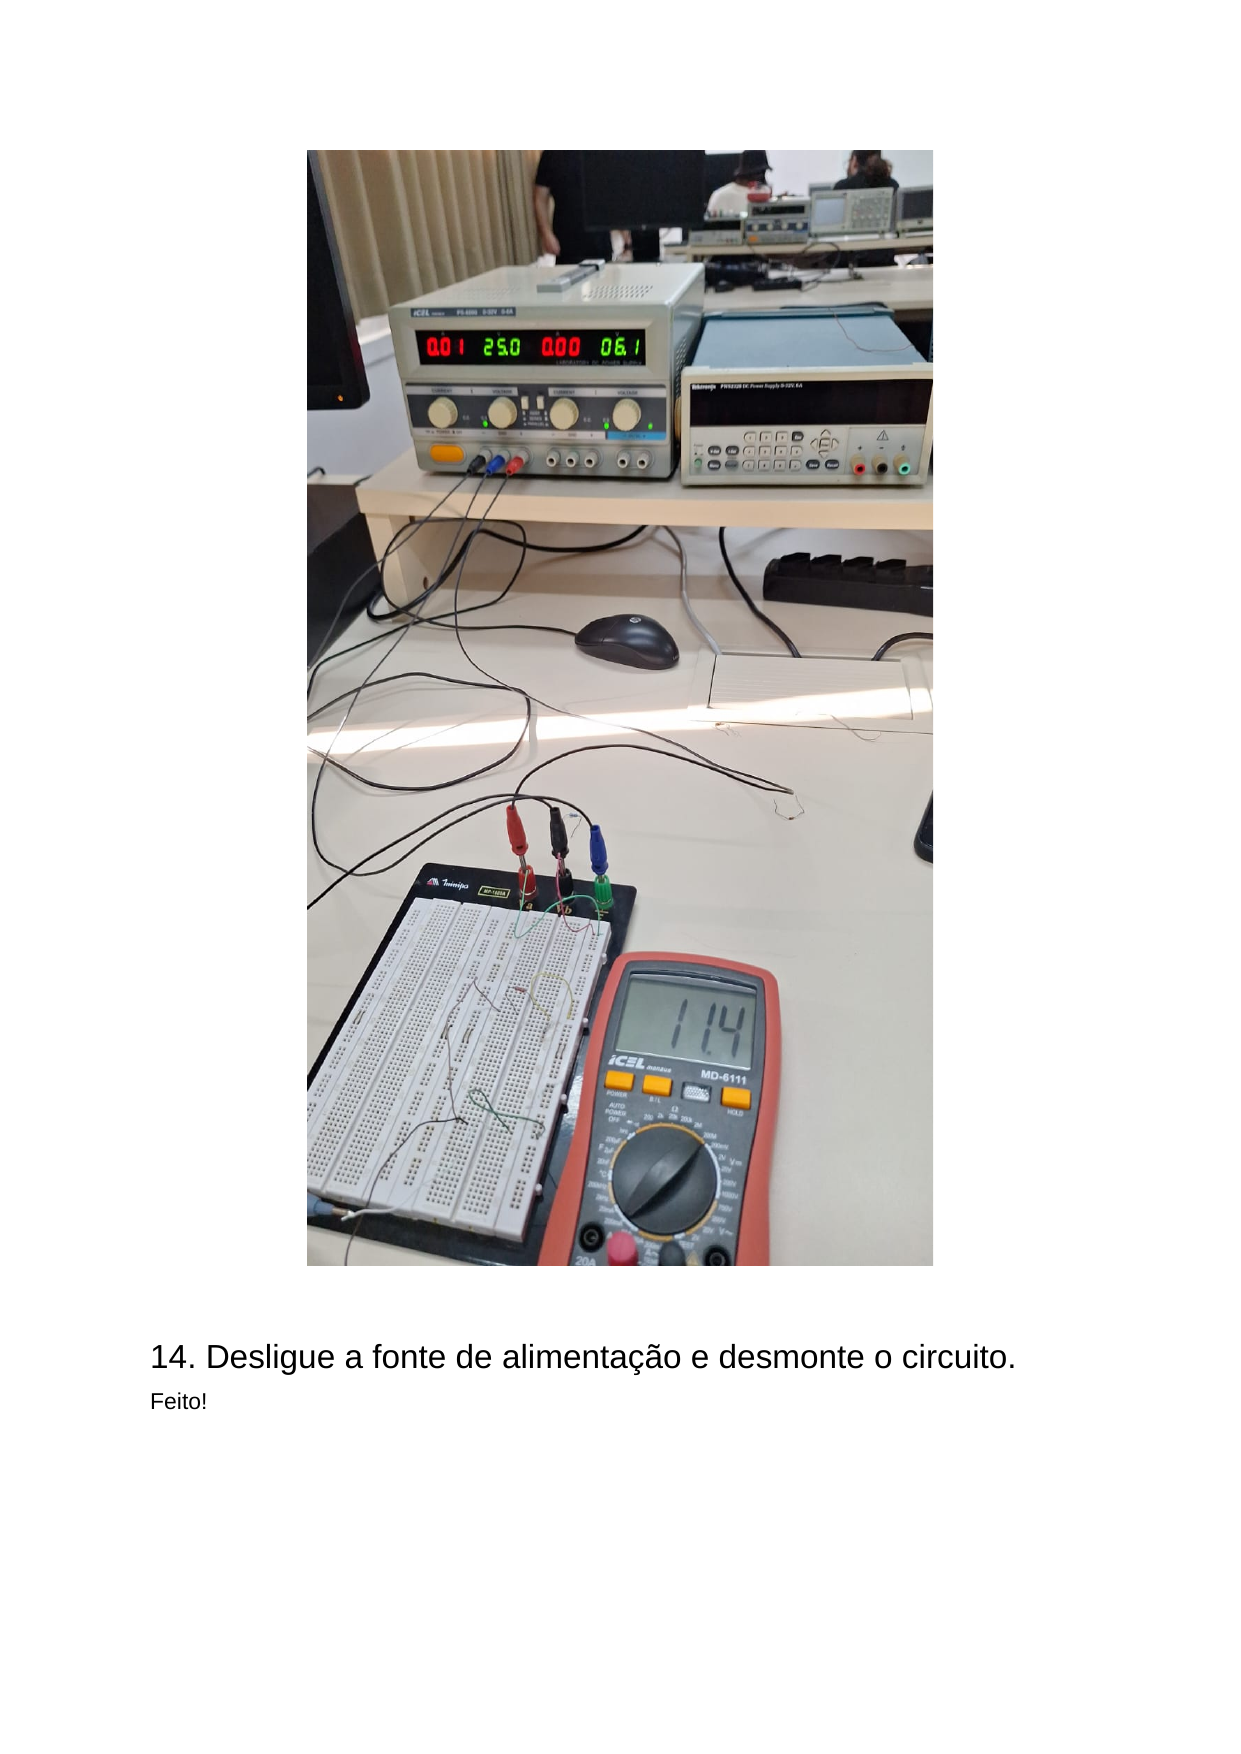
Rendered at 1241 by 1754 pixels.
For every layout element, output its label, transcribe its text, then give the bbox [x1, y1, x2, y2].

picture [307, 150, 934, 1266]
subtitle 14. Desligue a fonte de alimentação e desmonte o circuito. [150, 1337, 1090, 1376]
text Feito! [150, 1388, 1090, 1415]
